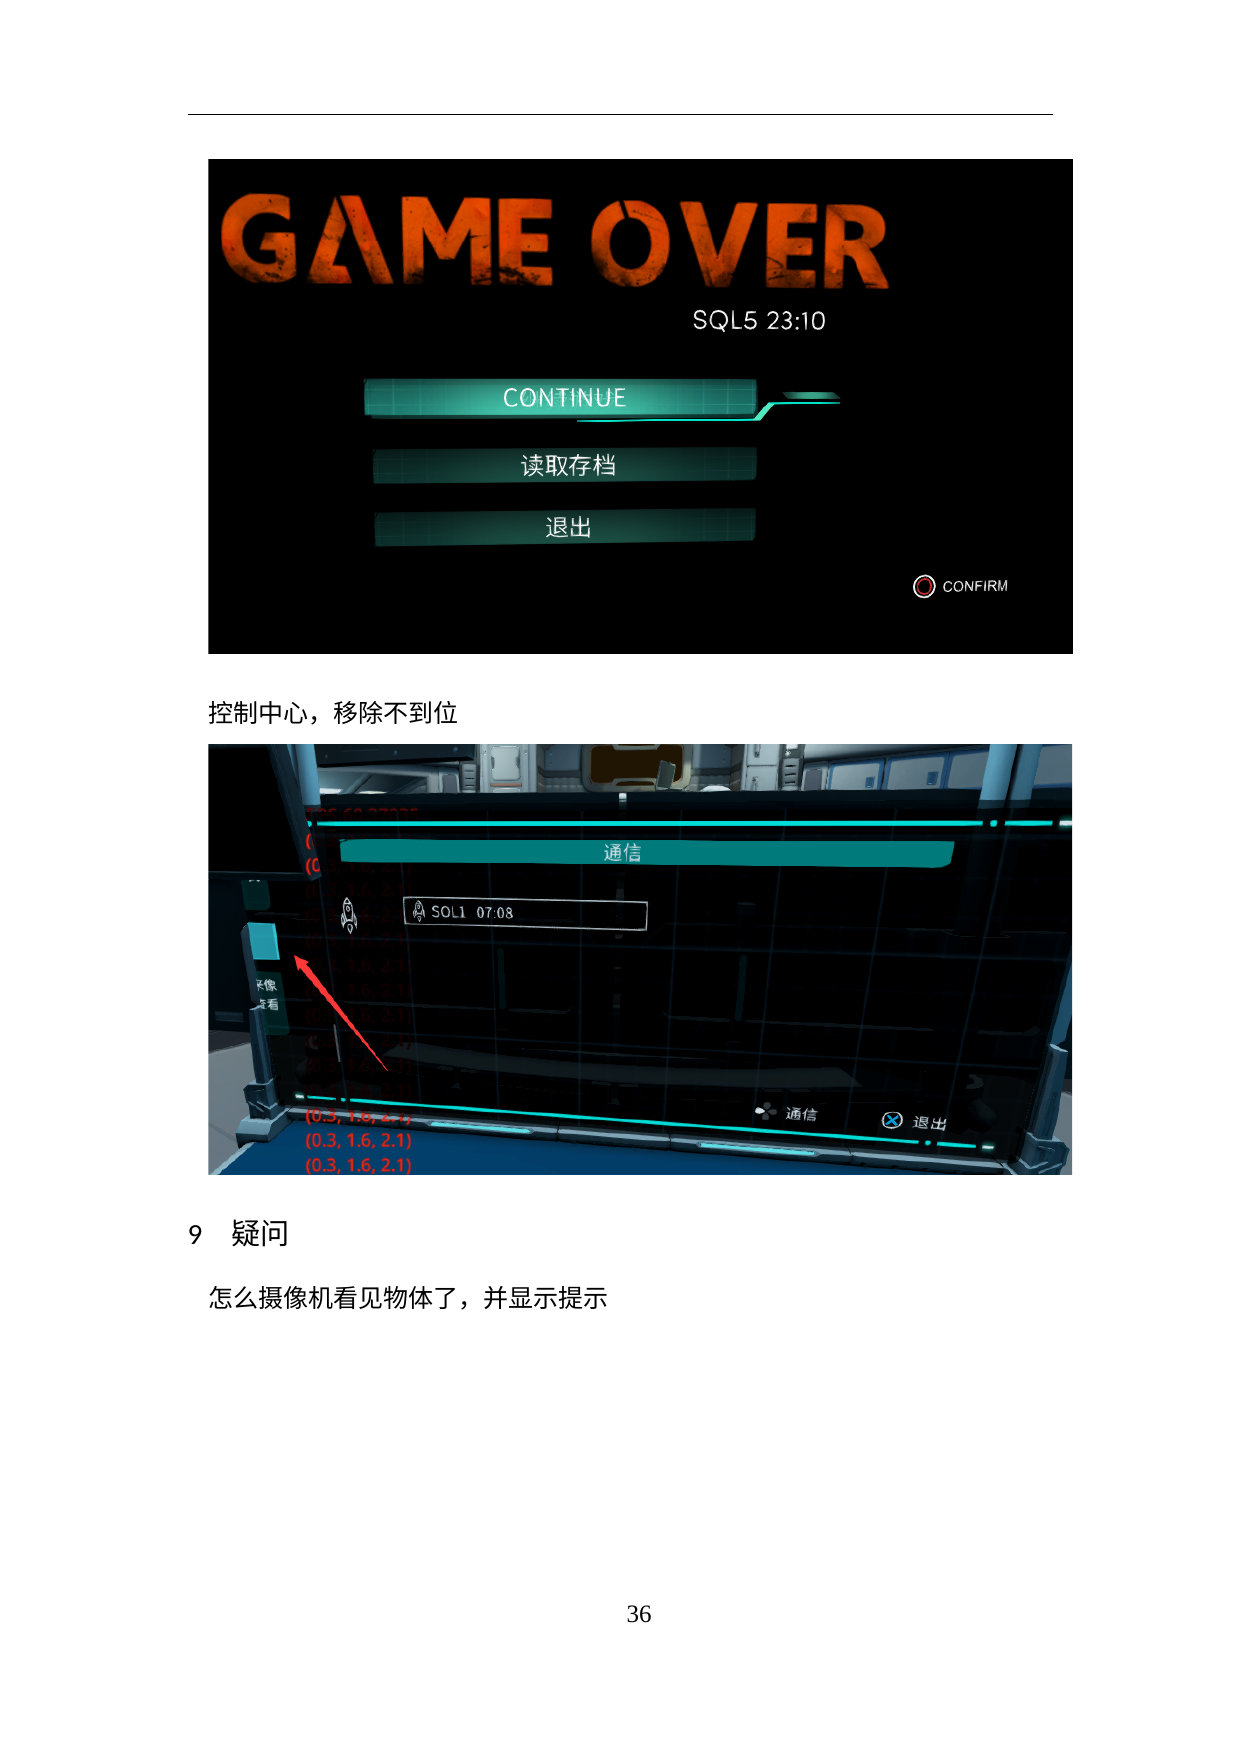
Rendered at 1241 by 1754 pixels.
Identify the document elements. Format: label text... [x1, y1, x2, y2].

text 怎么摄像机看见物体了，并显示提示 [187, 1264, 1053, 1329]
subtitle 疑问 [187, 1199, 1053, 1264]
picture [208, 159, 1073, 654]
picture [208, 744, 1073, 1175]
text 控制中心，移除不到位 [187, 679, 1053, 744]
